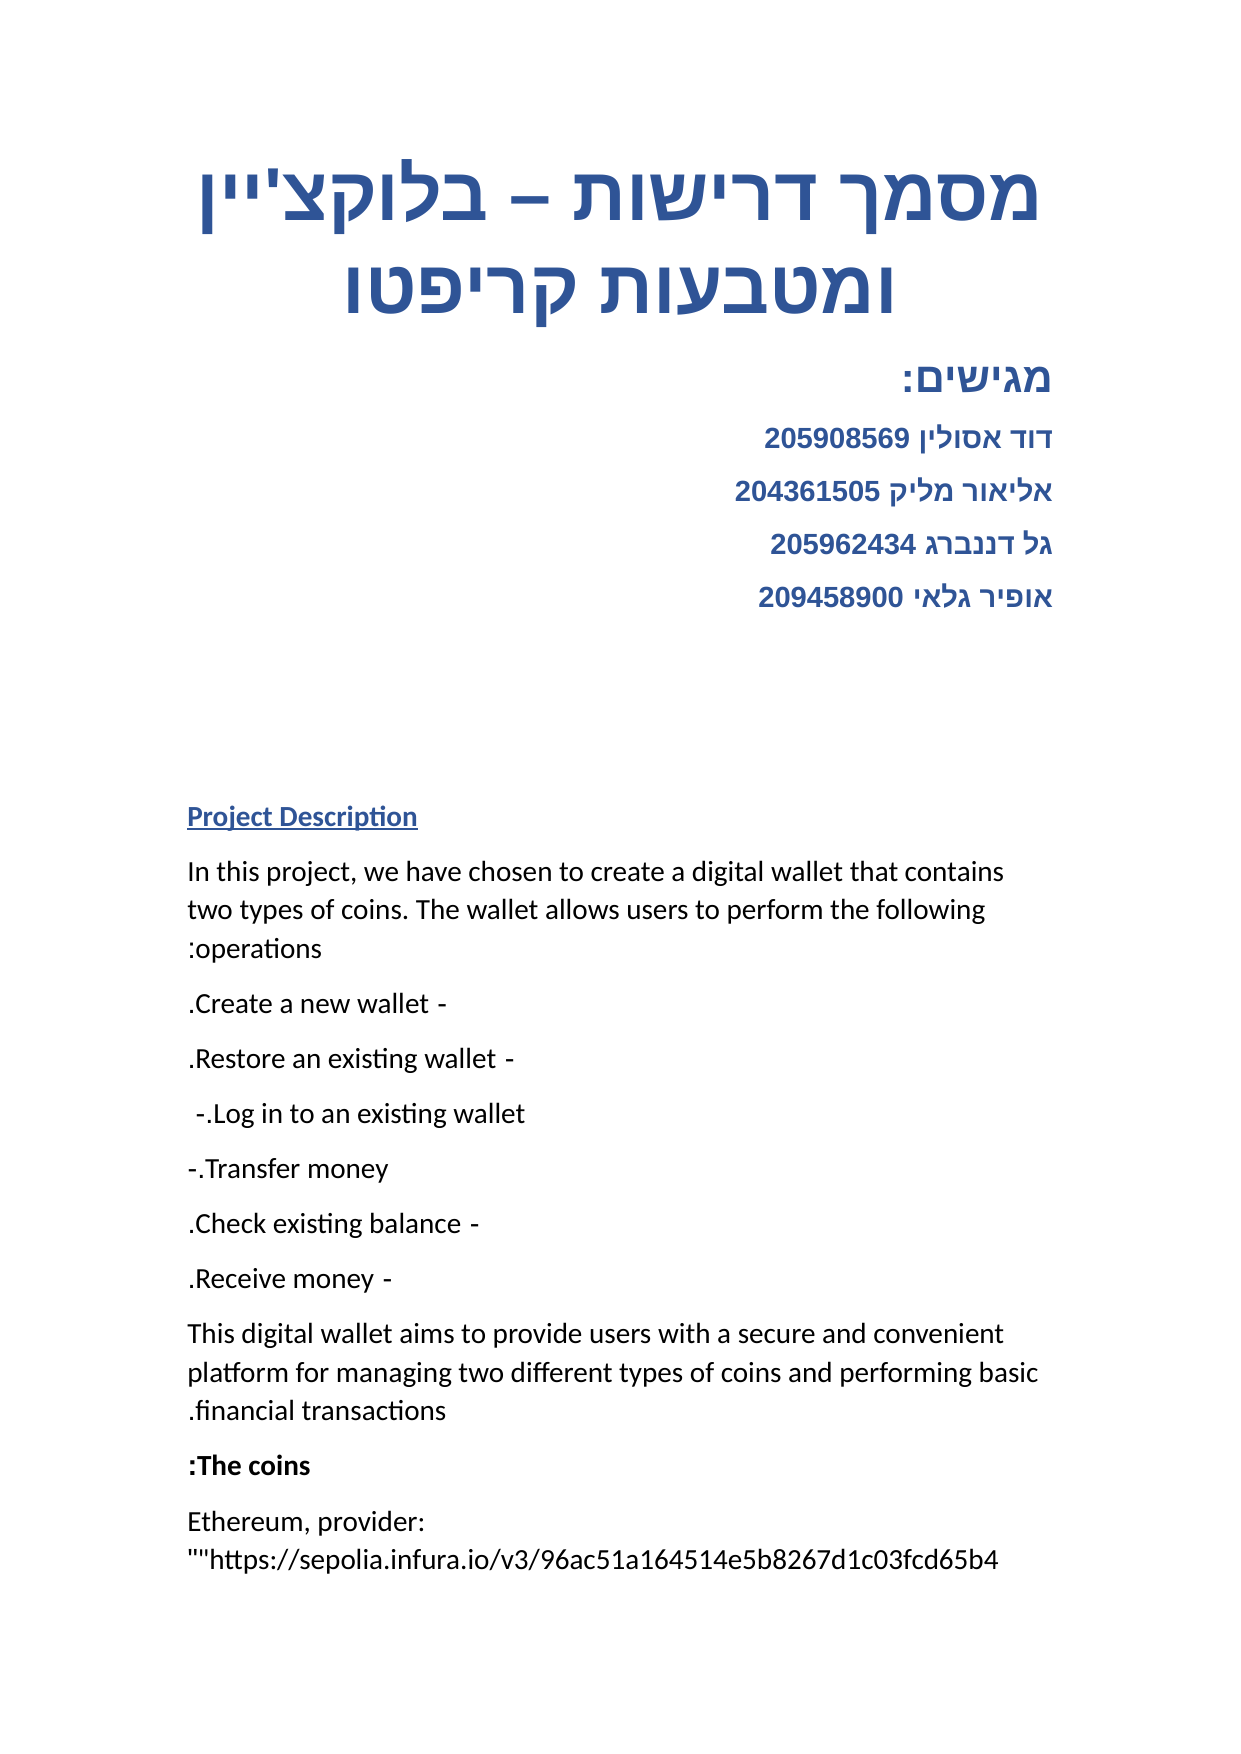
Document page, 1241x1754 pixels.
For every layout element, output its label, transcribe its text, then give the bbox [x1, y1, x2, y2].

text Transfer money.- [187, 1150, 1015, 1186]
text דוד אסולין 205908569 [187, 421, 1053, 455]
text - Receive money. [187, 1260, 1015, 1296]
text מגישים: [187, 353, 1053, 401]
text - Check existing balance. [187, 1205, 1015, 1241]
text גל דננברג 205962434 [187, 527, 1053, 560]
text In this project, we have chosen to create a digital wallet that contains two types of coins. The wallet allows users to perform the following operations: [187, 853, 1053, 965]
text - Create a new wallet. [187, 985, 1015, 1021]
text Log in to an existing wallet.- [187, 1095, 1015, 1131]
text Project Description [187, 798, 1053, 833]
text The coins: [187, 1447, 1053, 1483]
text This digital wallet aims to provide users with a secure and convenient platform for managing two different types of coins and performing basic financial transactions. [187, 1316, 1053, 1428]
text - Restore an existing wallet. [187, 1040, 1015, 1076]
text אופיר גלאי 209458900 [187, 580, 1053, 613]
text מסמך דרישות – בלוקצ'יין ומטבעות קריפטו [187, 150, 1053, 329]
text Ethereum, provider: "https://sepolia.infura.io/v3/96ac51a164514e5b8267d1c03fcd65b4" [187, 1503, 1053, 1577]
text אליאור מליק 204361505 [187, 474, 1053, 508]
